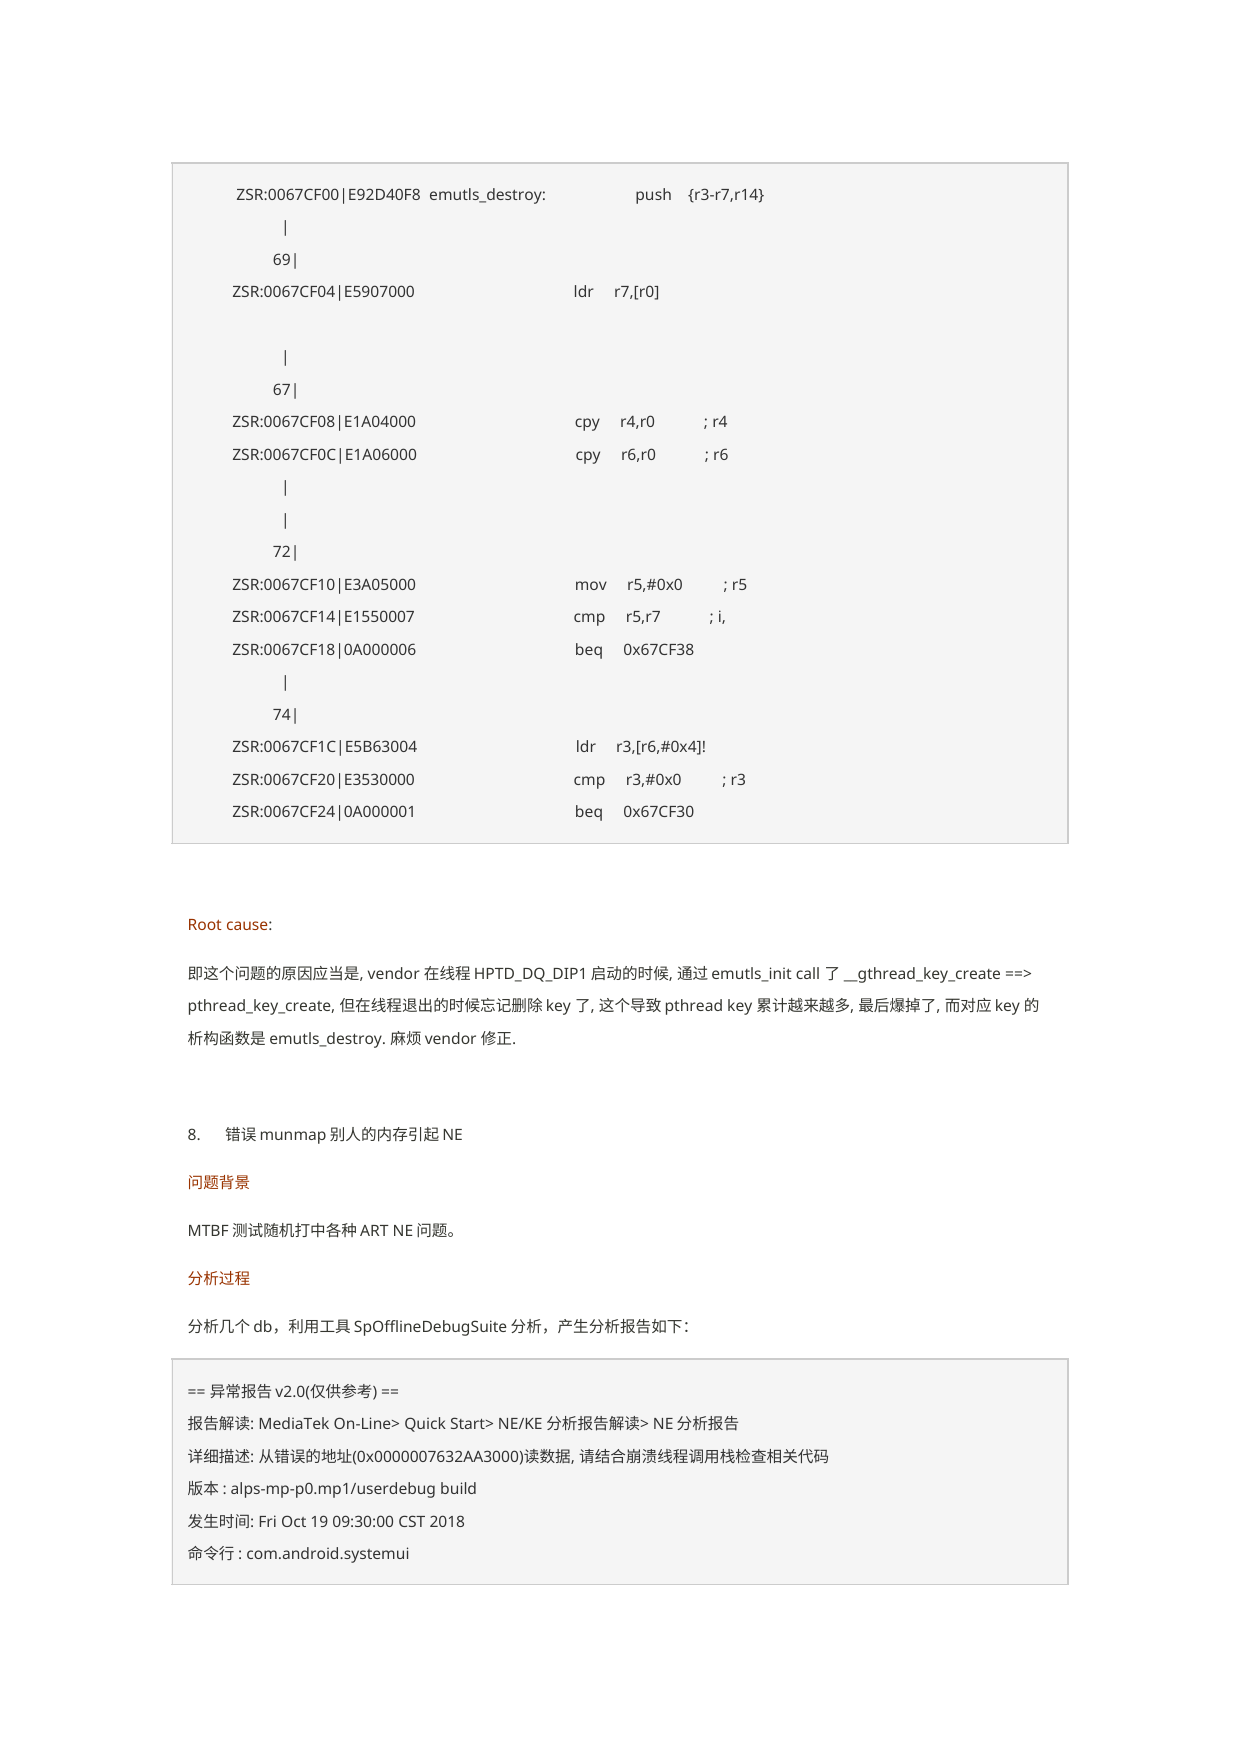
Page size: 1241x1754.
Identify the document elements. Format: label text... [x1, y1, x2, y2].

subtitle 问题背景 [187, 1166, 1053, 1198]
text ZSR:0067CF00|E92D40F8 emutls_destroy: push {r3-r7,r14} | 69| ZSR:0067CF04|E5907000 ldr r7,[r0] | 67| ZSR:0067CF08|E1A04000 cpy r4,r0 ; r4 ZSR:0067CF0C|E1A06000 cpy r6,r0 ; r6 | | 72| ZSR:0067CF10|E3A05000 mov r5,#0x0 ; r5 ZSR:0067CF14|E1550007 cmp r5,r7 ; i, ZSR:0067CF18|0A000006 beq 0x67CF38 | 74| ZSR:0067CF1C|E5B63004 ldr r3,[r6,#0x4]! ZSR:0067CF20|E3530000 cmp r3,#0x0 ; r3 ZSR:0067CF24|0A000001 beq 0x67CF30 [173, 164, 1067, 843]
subtitle 错误munmap别人的内存引起NE [187, 1117, 1053, 1150]
text 即这个问题的原因应当是, vendor 在线程HPTD_DQ_DIP1启动的时候, 通过emutls_init call 了 __gthread_key_create ==> pthread_key_create, 但在线程退出的时候忘记删除key 了, 这个导致pthread key 累计越来越多, 最后爆掉了, 而对应key 的析构函数是 emutls_destroy. 麻烦vendor 修正. [187, 956, 1053, 1054]
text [173, 1360, 1067, 1584]
text 分析几个db，利用工具SpOfflineDebugSuite分析，产生分析报告如下： [187, 1310, 1053, 1342]
text MTBF测试随机打中各种ART NE问题。 [187, 1214, 1053, 1246]
text Root cause: [187, 908, 1053, 941]
text 分析过程 [187, 1262, 1053, 1294]
